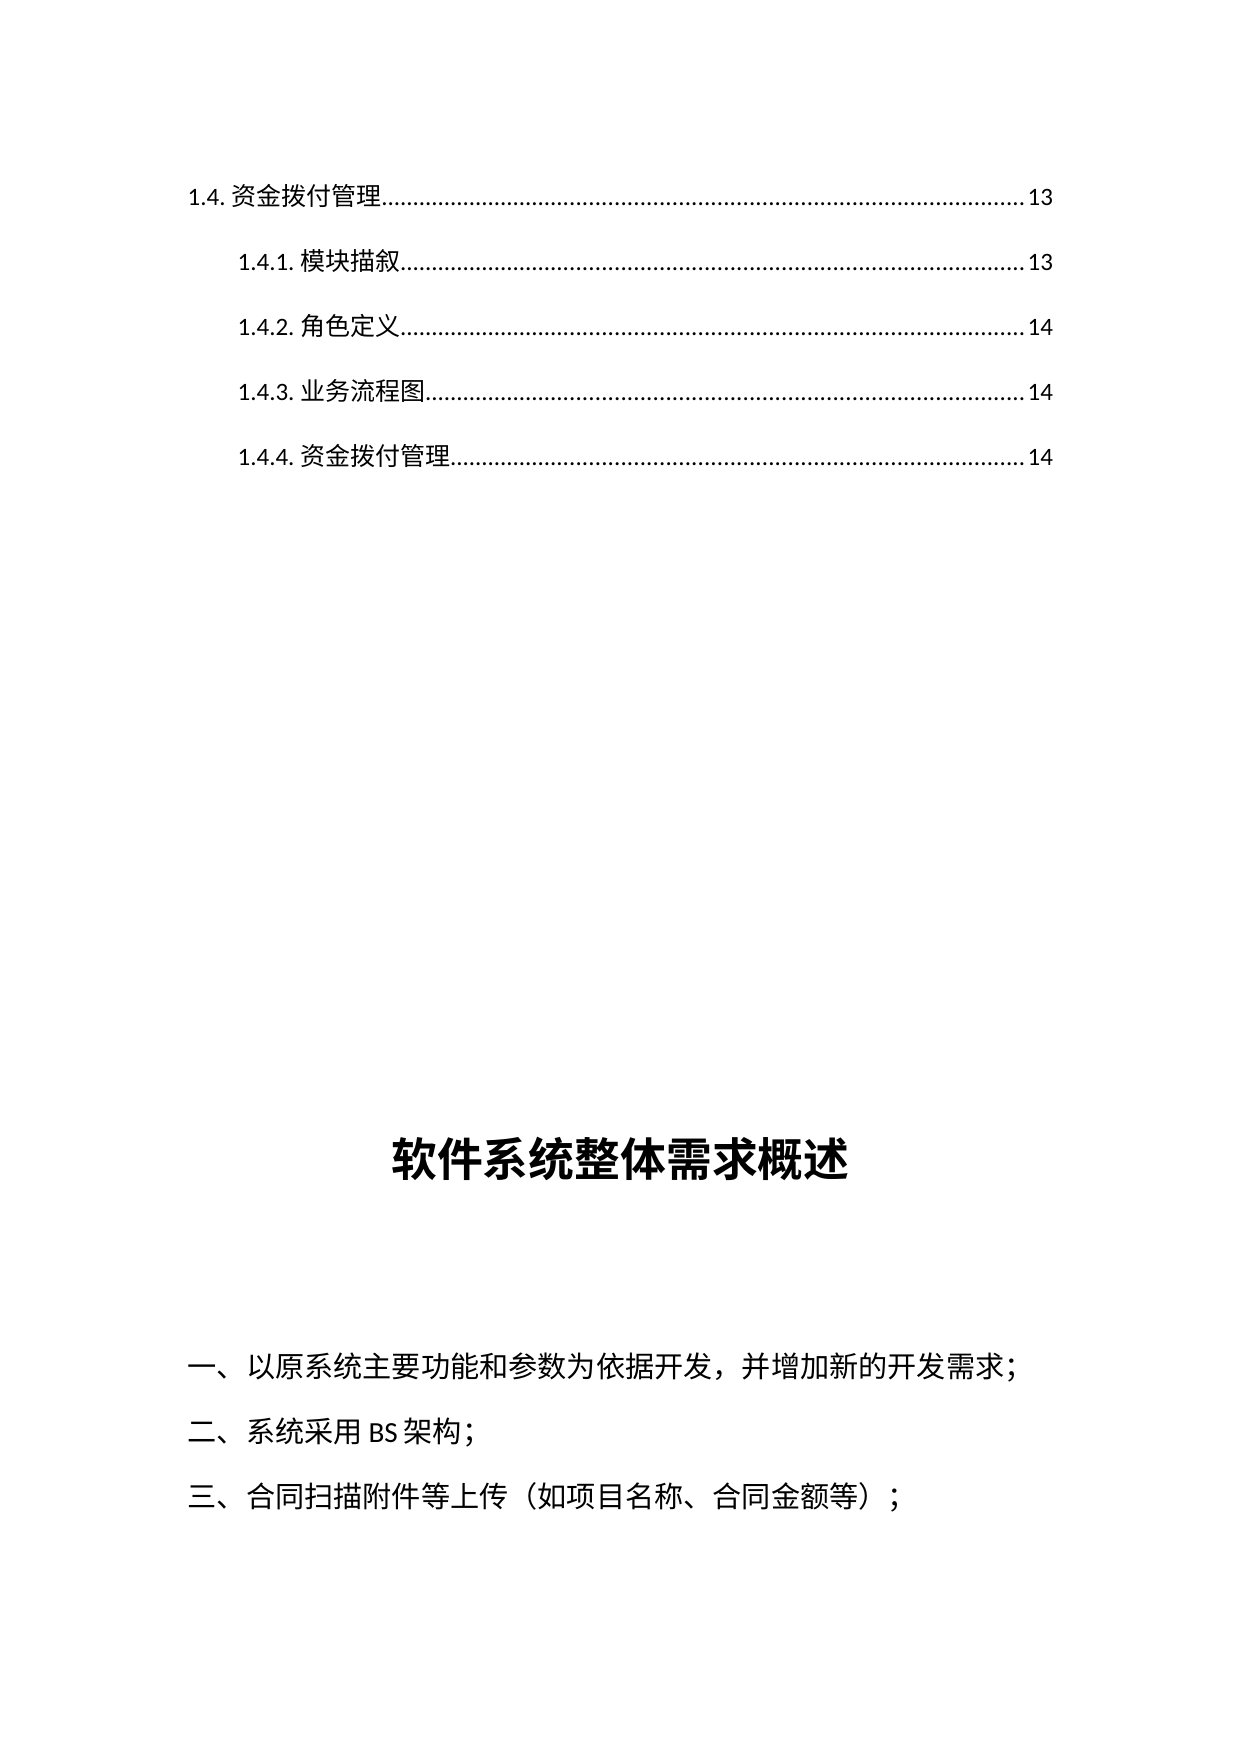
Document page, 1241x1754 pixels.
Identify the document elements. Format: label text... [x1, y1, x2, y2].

text 1.4.2. 角色定义 14 [237, 292, 1053, 357]
text 1.4. 资金拨付管理 13 [187, 162, 1053, 227]
text 1.4.4. 资金拨付管理 14 [237, 422, 1053, 487]
text 一、以原系统主要功能和参数为依据开发，并增加新的开发需求； [187, 1332, 1053, 1397]
text 1.4.1. 模块描叙 13 [237, 227, 1053, 292]
text 1.4.3. 业务流程图 14 [237, 357, 1053, 422]
subtitle 软件系统整体需求概述 [187, 1107, 1053, 1205]
text 三、合同扫描附件等上传（如项目名称、合同金额等）； [187, 1462, 1053, 1527]
text 二、系统采用BS架构； [187, 1397, 1053, 1462]
